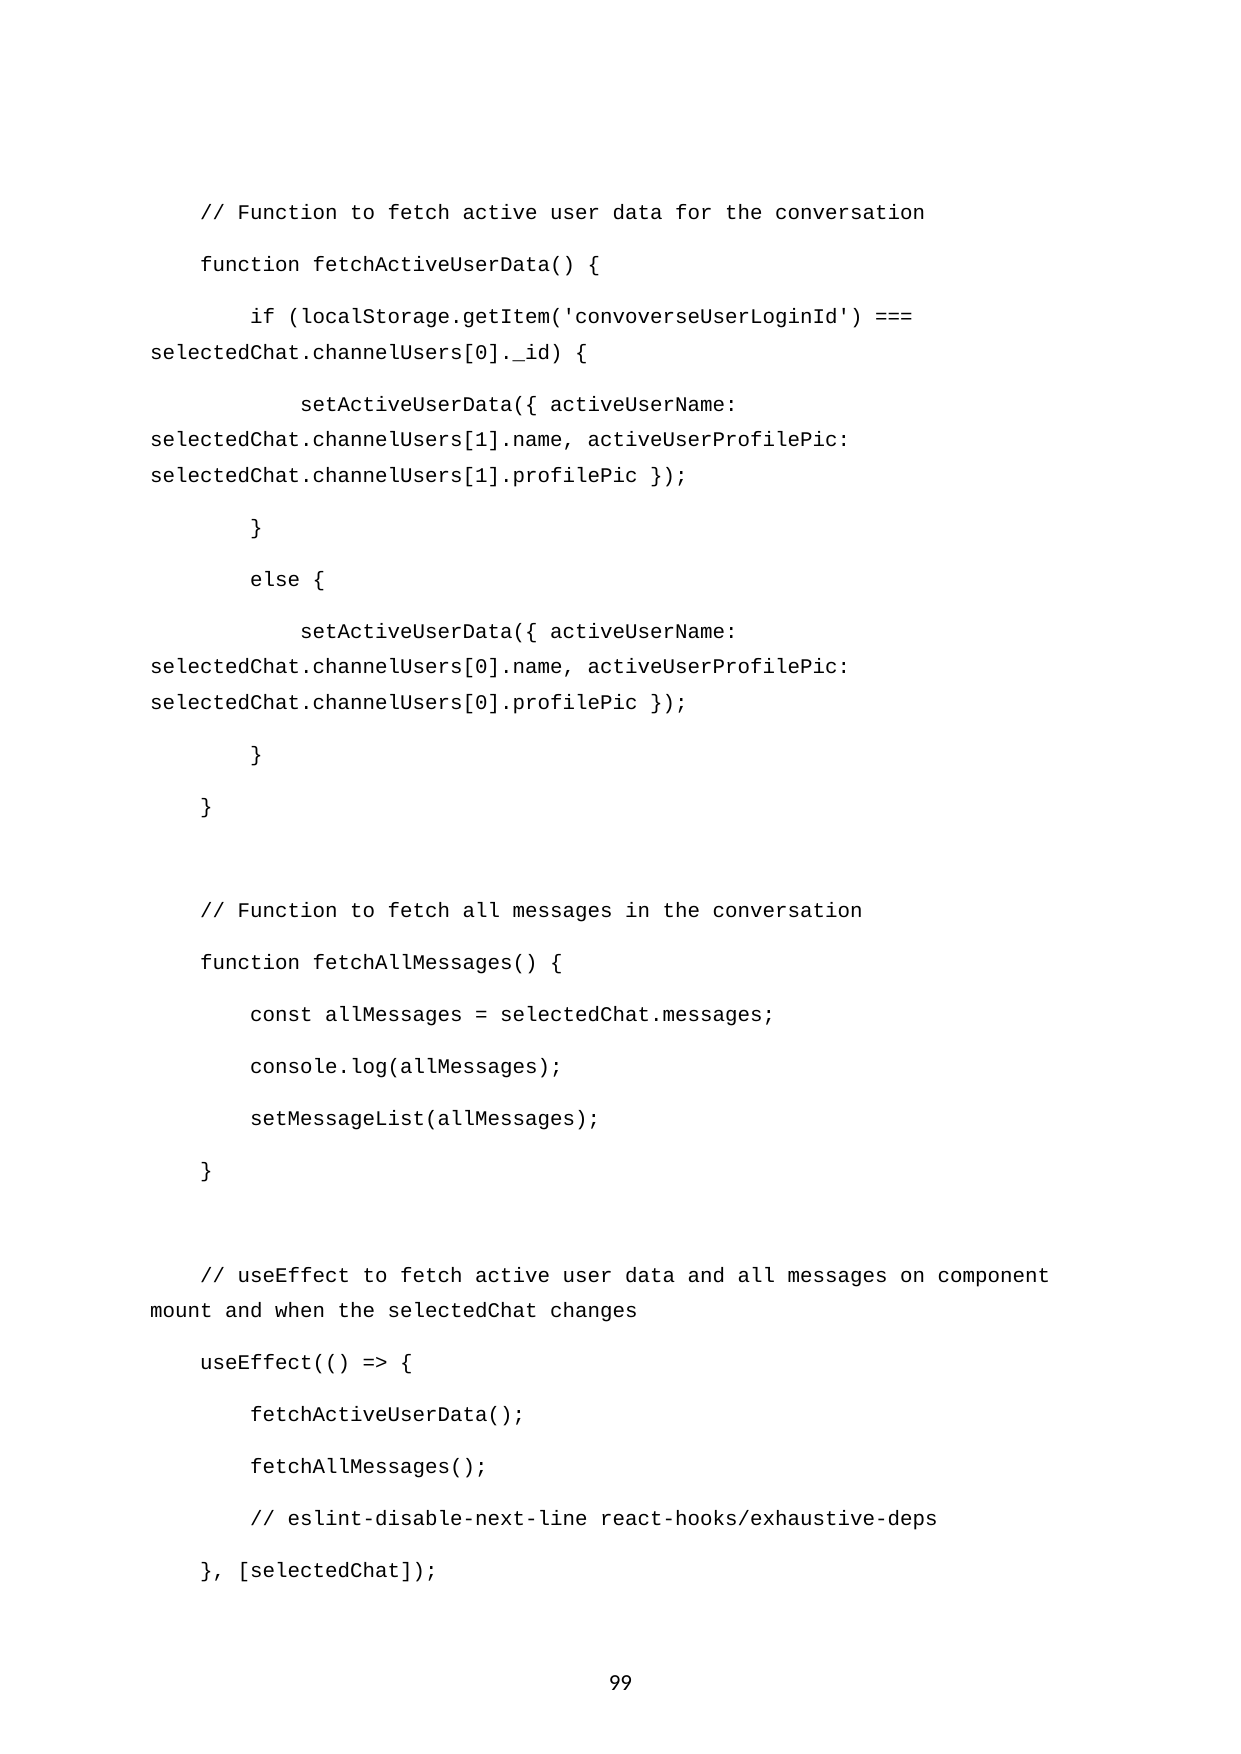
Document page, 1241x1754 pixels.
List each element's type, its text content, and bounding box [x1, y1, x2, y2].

text setActiveUserData({ activeUserName: selectedChat.channelUsers[0].name, activeUserProfilePic: selectedChat.channelUsers[0].profilePic }); [150, 621, 1090, 715]
text fetchAllMessages(); [150, 1456, 1090, 1480]
text console.log(allMessages); [150, 1056, 1090, 1080]
text // Function to fetch active user data for the conversation [150, 202, 1090, 226]
text } [150, 517, 1090, 540]
text }, [selectedChat]); [150, 1560, 1090, 1584]
text setMessageList(allMessages); [150, 1108, 1090, 1132]
text // useEffect to fetch active user data and all messages on component mount and when the selectedChat changes [150, 1264, 1090, 1324]
text } [150, 744, 1090, 767]
text setActiveUserData({ activeUserName: selectedChat.channelUsers[1].name, activeUserProfilePic: selectedChat.channelUsers[1].profilePic }); [150, 394, 1090, 488]
text const allMessages = selectedChat.messages; [150, 1004, 1090, 1028]
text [150, 1508, 1090, 1532]
text fetchActiveUserData(); [150, 1404, 1090, 1428]
text } [150, 1160, 1090, 1184]
text // Function to fetch all messages in the conversation [150, 900, 1090, 924]
text useEffect(() => { [150, 1352, 1090, 1376]
text } [150, 796, 1090, 819]
text function fetchActiveUserData() { [150, 254, 1090, 278]
text if (localStorage.getItem('convoverseUserLoginId') === selectedChat.channelUsers[0]._id) { [150, 306, 1090, 365]
text function fetchAllMessages() { [150, 952, 1090, 976]
text else { [150, 569, 1090, 592]
